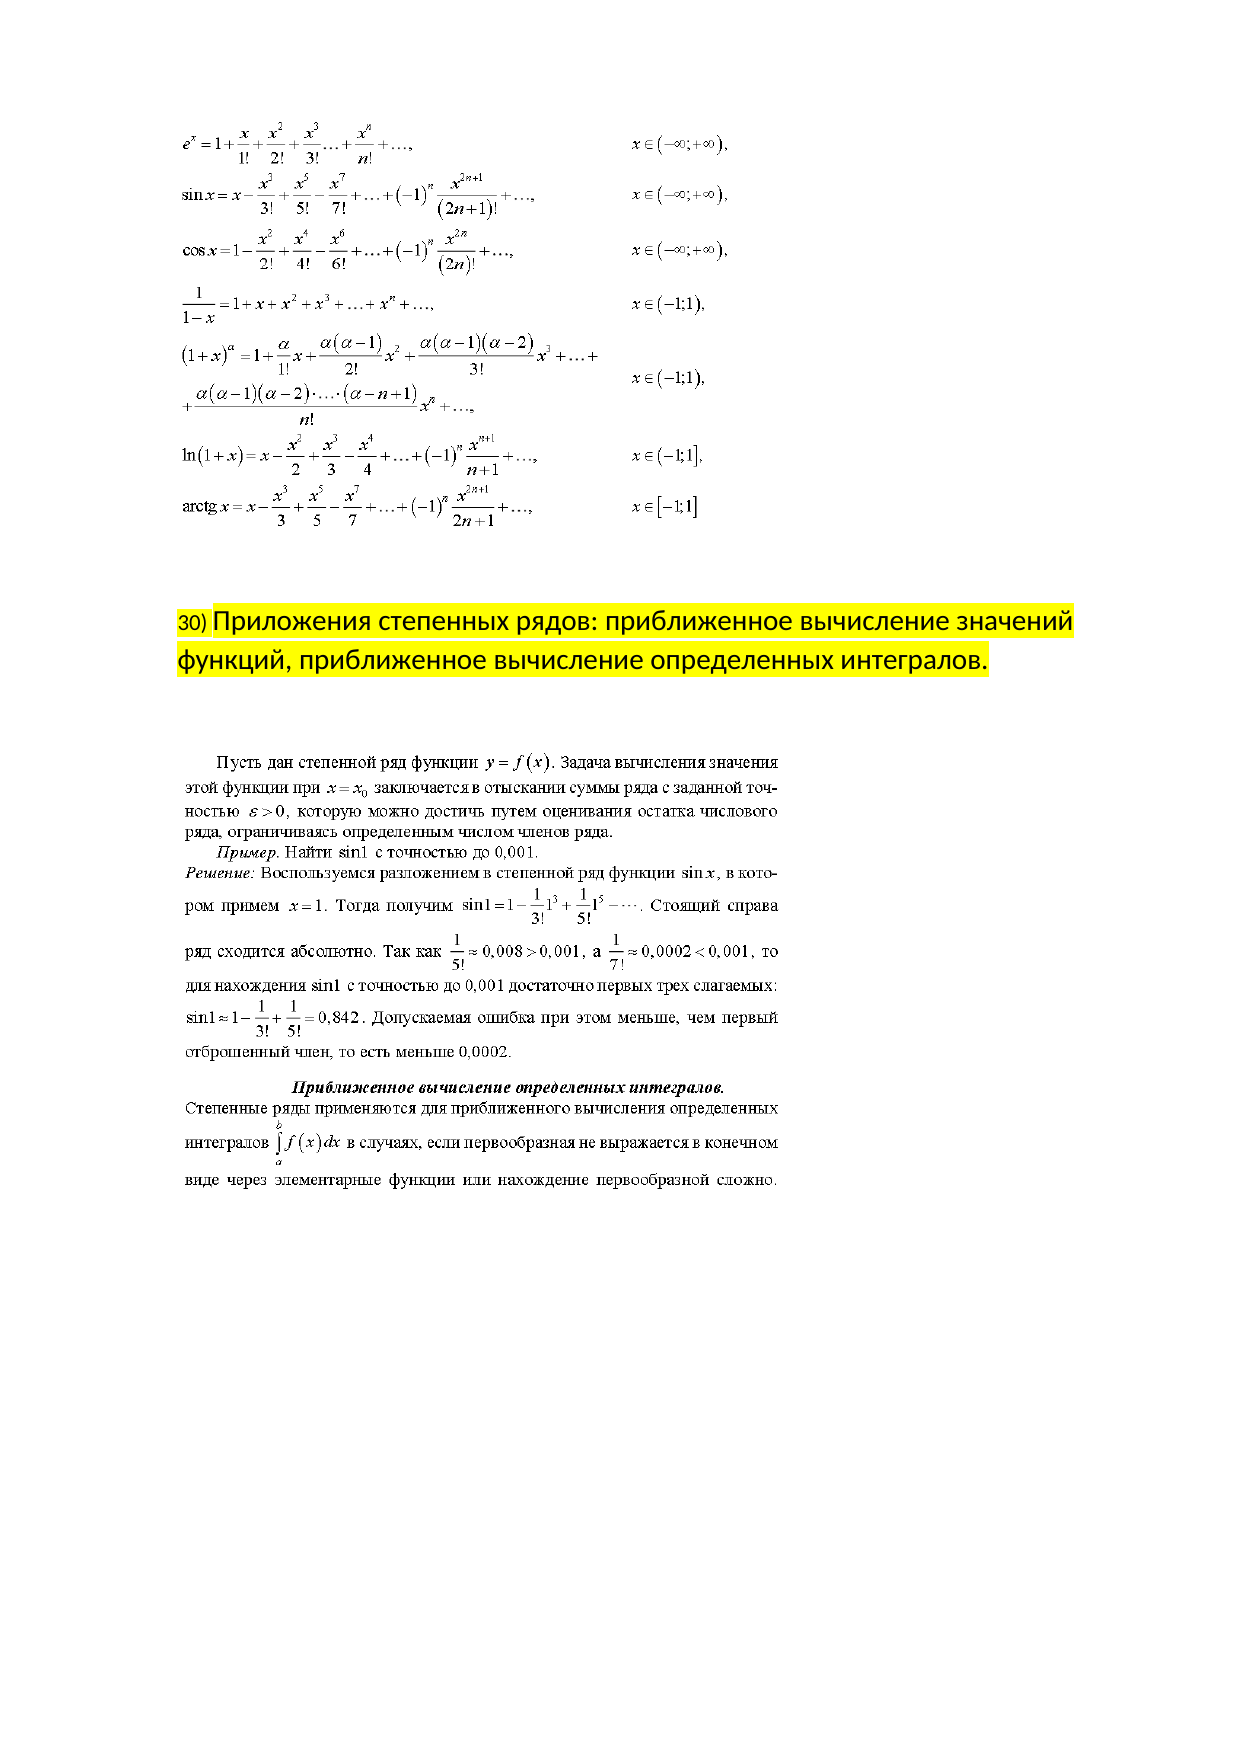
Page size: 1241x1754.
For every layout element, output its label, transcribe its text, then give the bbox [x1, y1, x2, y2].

picture [177, 118, 731, 529]
picture [177, 751, 786, 1191]
text 30) Приложения степенных рядов: приближенное вычисление значений функций, приближенное вычисление определенных интегралов. [177, 602, 1152, 677]
